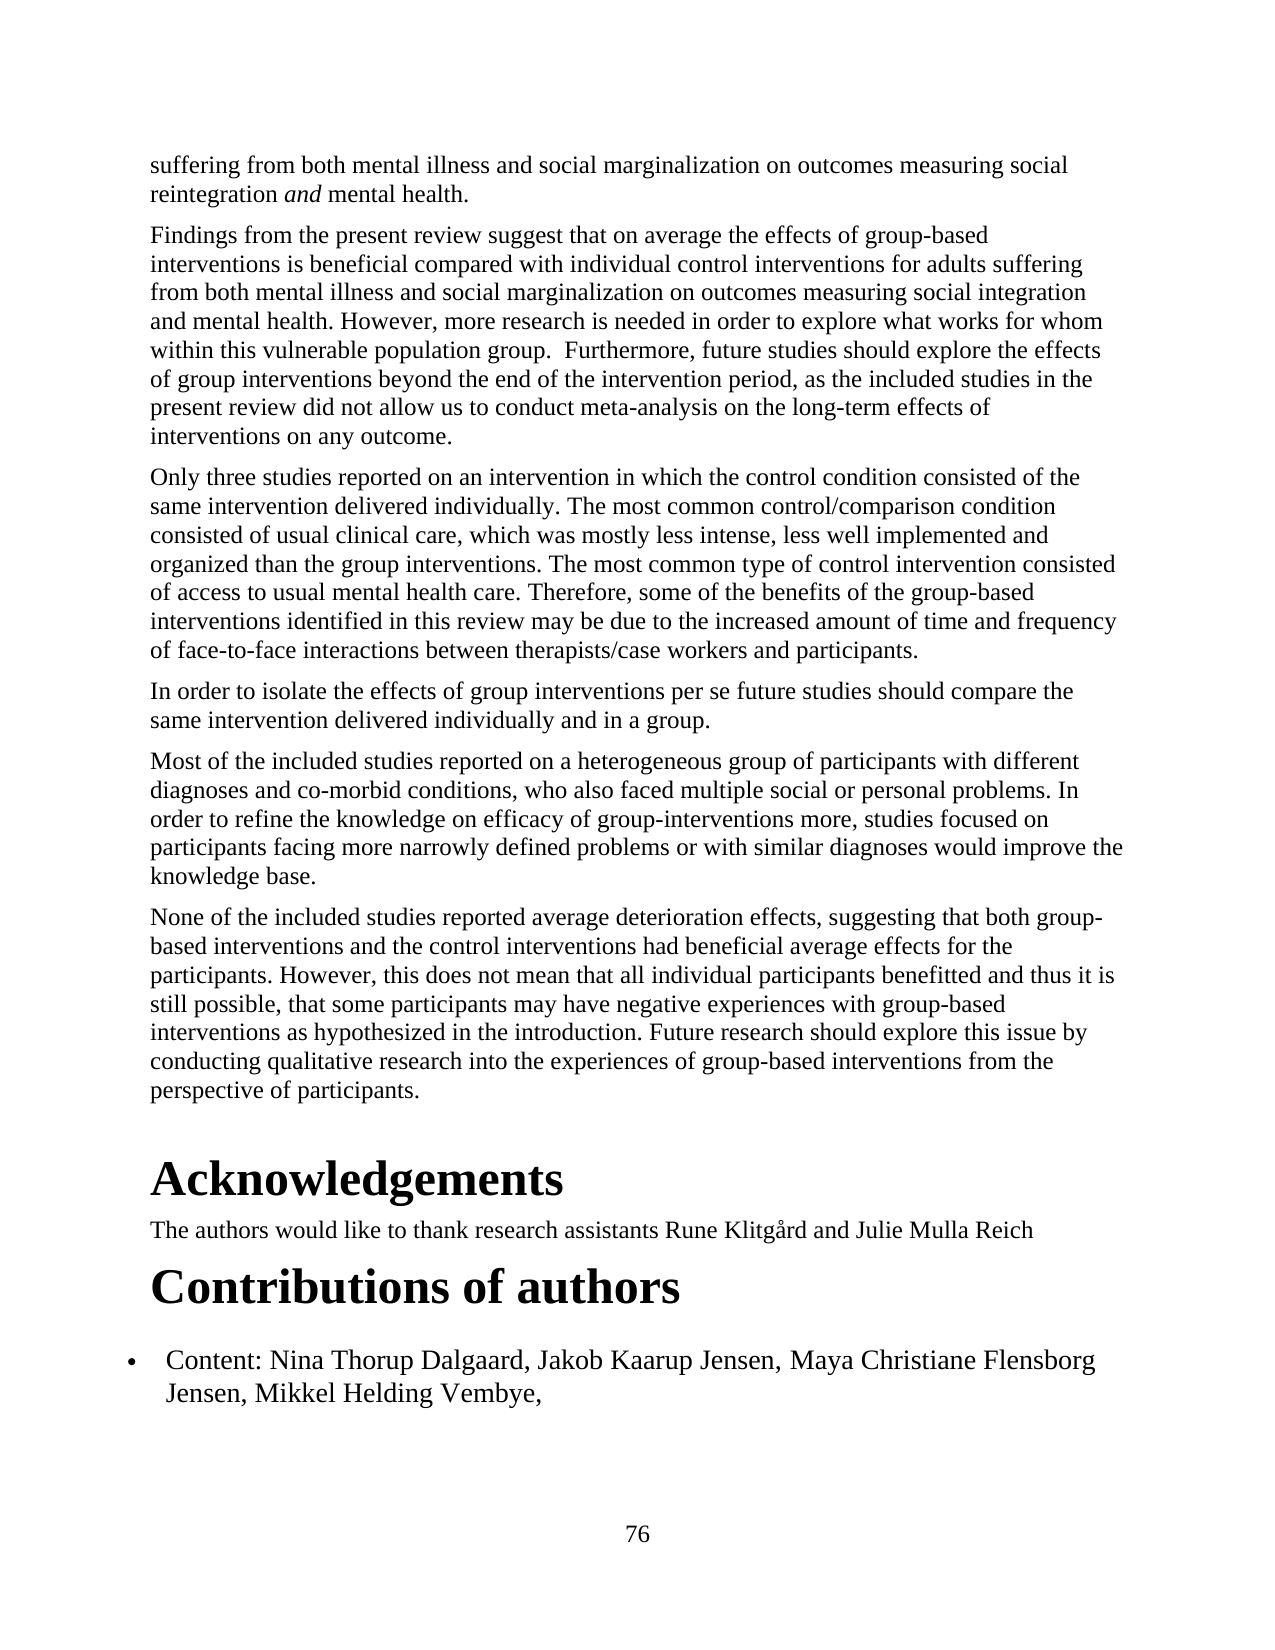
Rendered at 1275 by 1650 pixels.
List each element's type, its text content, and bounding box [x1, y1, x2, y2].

subtitle Acknowledgements [150, 1149, 1125, 1206]
list Content: Nina Thorup Dalgaard, Jakob Kaarup Jensen, Maya Christiane Flensborg Jensen, Mikkel Helding Vembye, [128, 1343, 1125, 1408]
subtitle Contributions of authors [150, 1257, 1125, 1314]
